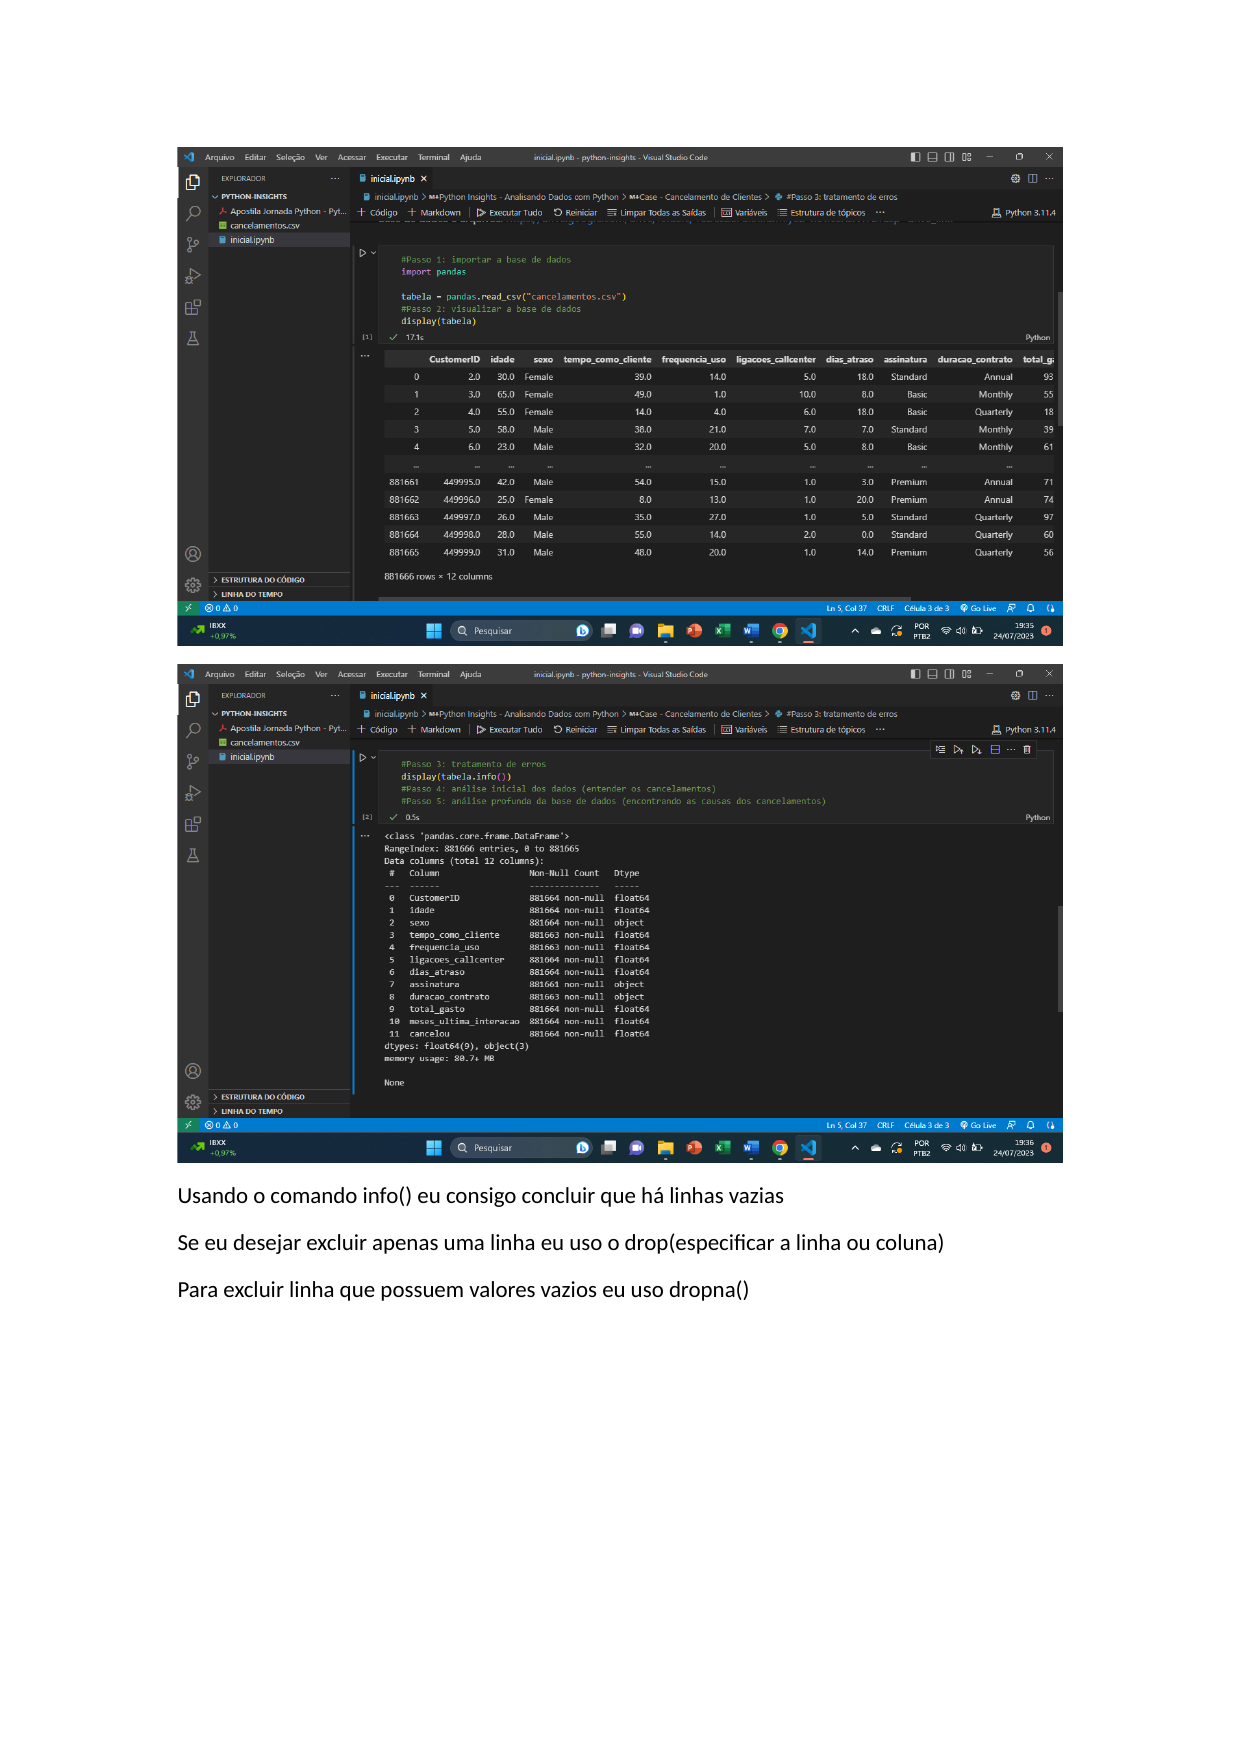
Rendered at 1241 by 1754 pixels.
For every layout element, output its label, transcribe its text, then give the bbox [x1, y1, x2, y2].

text Usando o comando info() eu consigo concluir que há linhas vazias [177, 1181, 1063, 1209]
picture [177, 147, 1063, 646]
text Para excluir linha que possuem valores vazios eu uso dropna() [177, 1275, 1063, 1303]
picture [177, 664, 1063, 1163]
text Se eu desejar excluir apenas uma linha eu uso o drop(especificar a linha ou coluna) [177, 1228, 1063, 1256]
